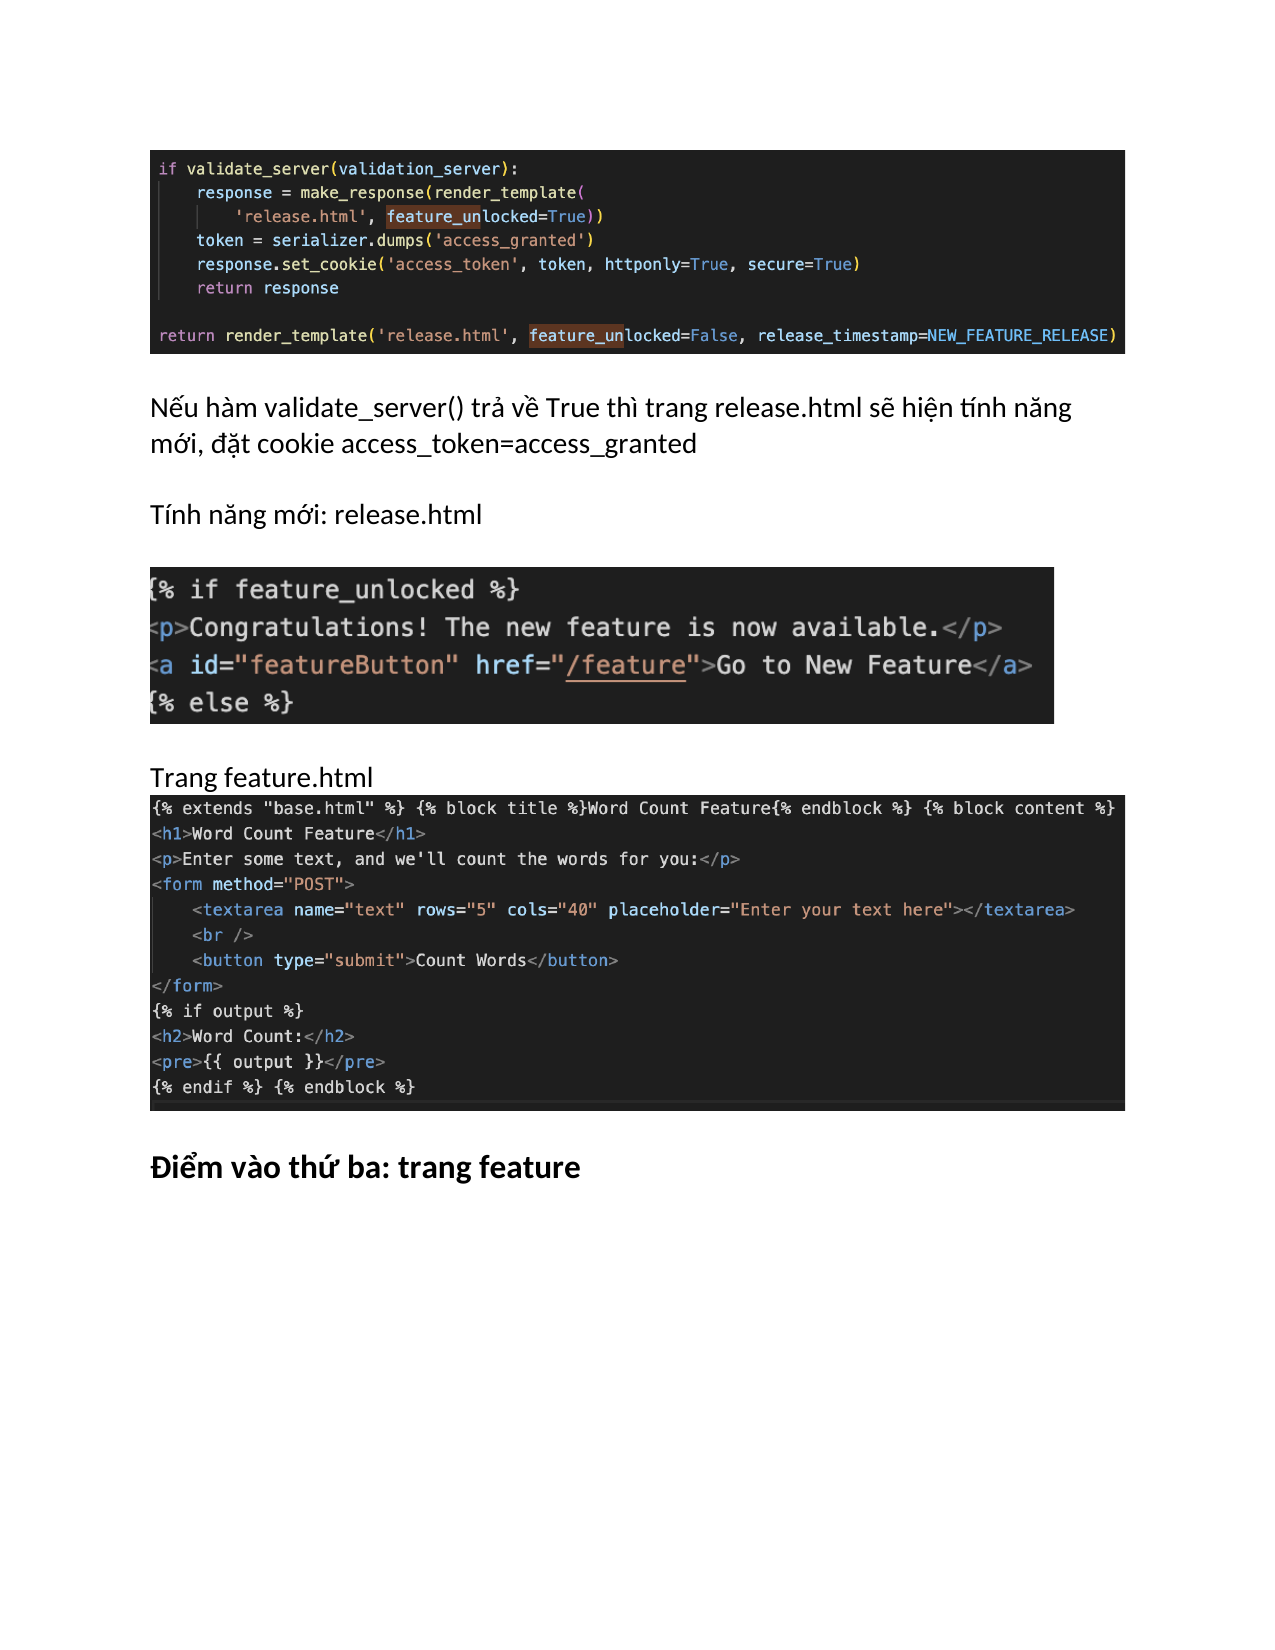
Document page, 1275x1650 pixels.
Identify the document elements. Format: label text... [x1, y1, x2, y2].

text Điểm vào thứ ba: trang feature [150, 1146, 1125, 1187]
picture [150, 567, 1055, 724]
text Trang feature.html [150, 759, 1125, 795]
picture [150, 150, 1125, 354]
picture [150, 795, 1125, 1111]
text Nếu hàm validate_server() trả về True thì trang release.html sẽ hiện tính năng mới, đặt cookie access_token=access_granted [150, 389, 1125, 461]
text Tính năng mới: release.html [150, 496, 1125, 532]
